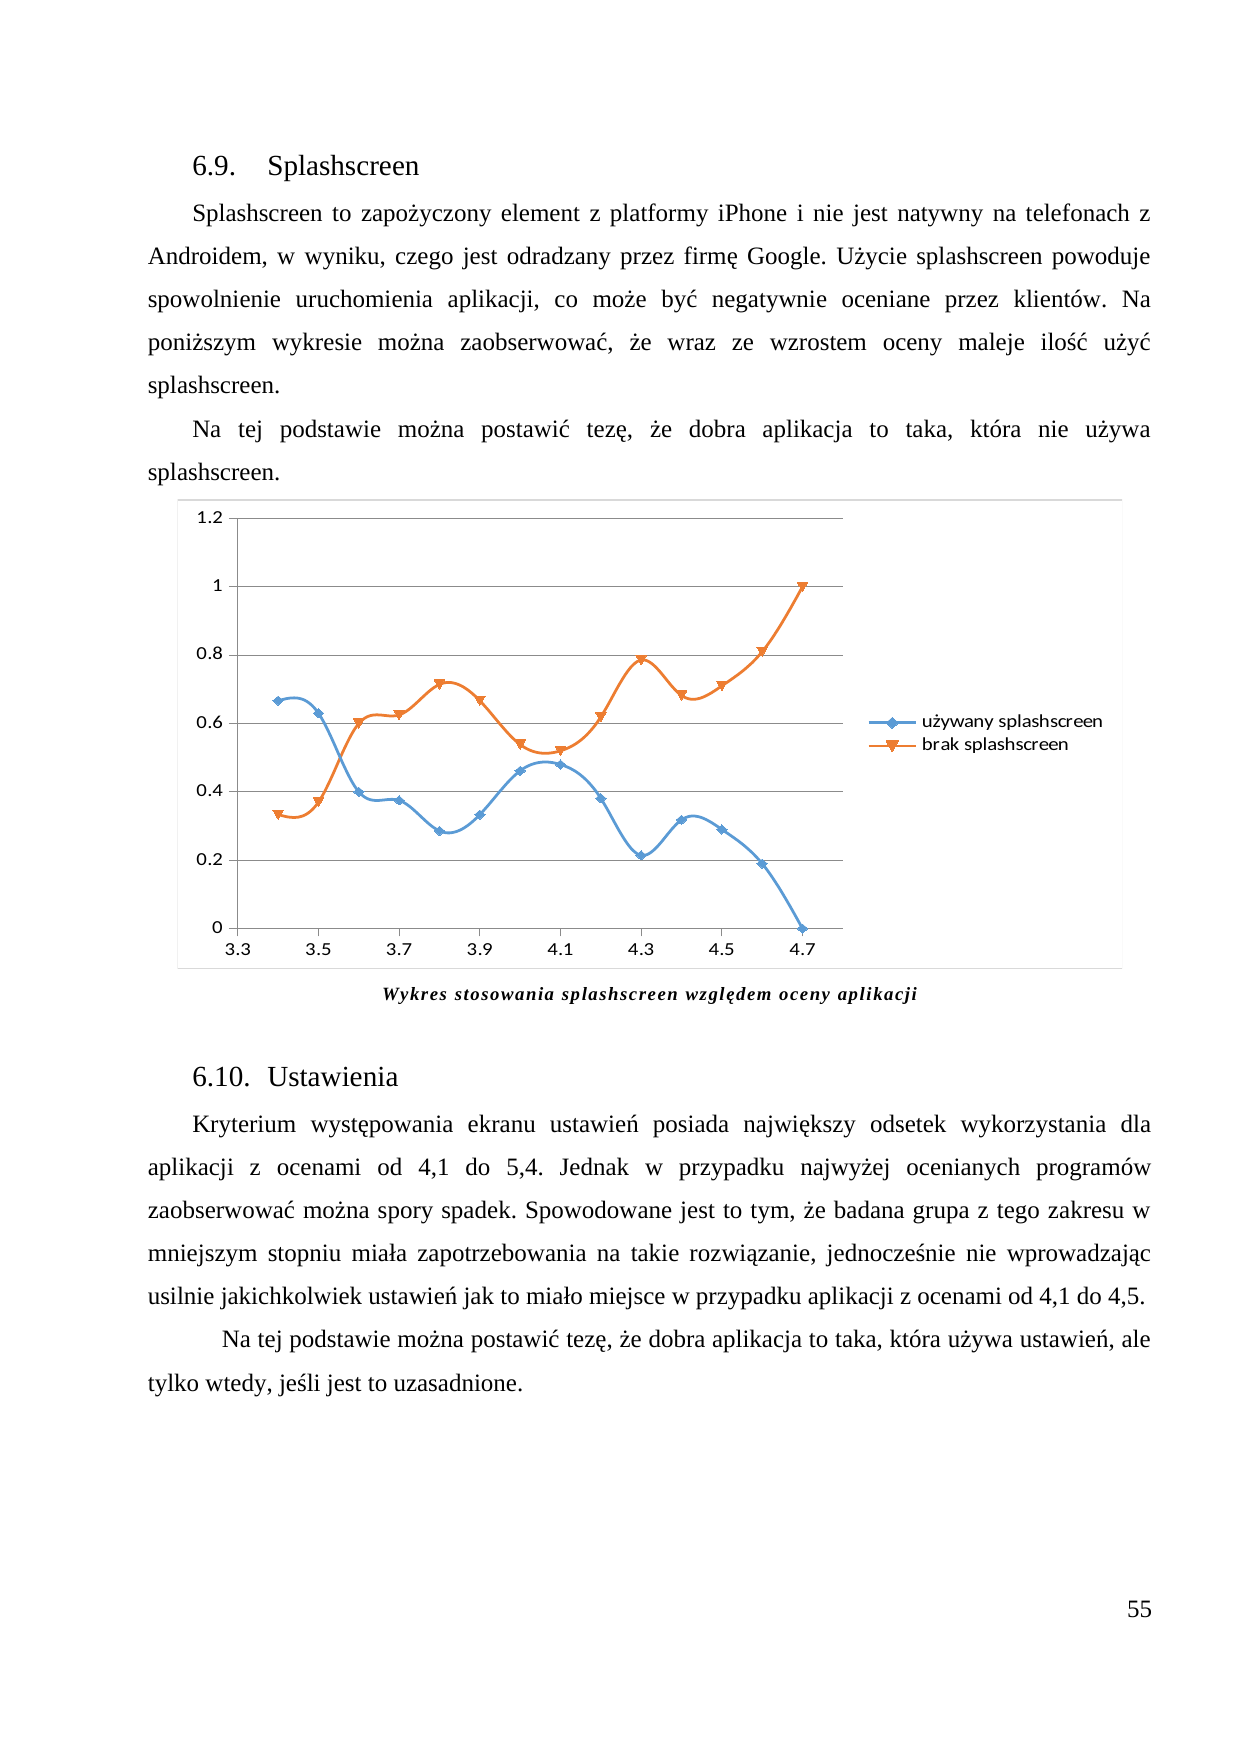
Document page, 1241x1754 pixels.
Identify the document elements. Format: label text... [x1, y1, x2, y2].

subtitle Ustawienia [192, 1059, 1152, 1092]
text Na tej podstawie można postawić tezę, że dobra aplikacja to taka, która nie używa splashscreen. [148, 414, 1152, 486]
text Na tej podstawie można postawić tezę, że dobra aplikacja to taka, która używa ustawień, ale tylko wtedy, jeśli jest to uzasadnione. [148, 1324, 1152, 1396]
text Splashscreen to zapożyczony element z platformy iPhone i nie jest natywny na telefonach z Androidem, w wyniku, czego jest odradzany przez firmę Google. Użycie splashscreen powoduje spowolnienie uruchomienia aplikacji, co może być negatywnie oceniane przez klientów. Na poniższym wykresie można zaobserwować, że wraz ze wzrostem oceny maleje ilość użyć splashscreen. [148, 198, 1152, 399]
subtitle Wykres stosowania splashscreen względem oceny aplikacji [148, 983, 1152, 1005]
subtitle Splashscreen [192, 148, 1152, 181]
text Kryterium występowania ekranu ustawień posiada największy odsetek wykorzystania dla aplikacji z ocenami od 4,1 do 5,4. Jednak w przypadku najwyżej ocenianych programów zaobserwować można spory spadek. Spowodowane jest to tym, że badana grupa z tego zakresu w mniejszym stopniu miała zapotrzebowania na takie rozwiązanie, jednocześnie nie wprowadzając usilnie jakichkolwiek ustawień jak to miało miejsce w przypadku aplikacji z ocenami od 4,1 do 4,5. [148, 1109, 1152, 1310]
